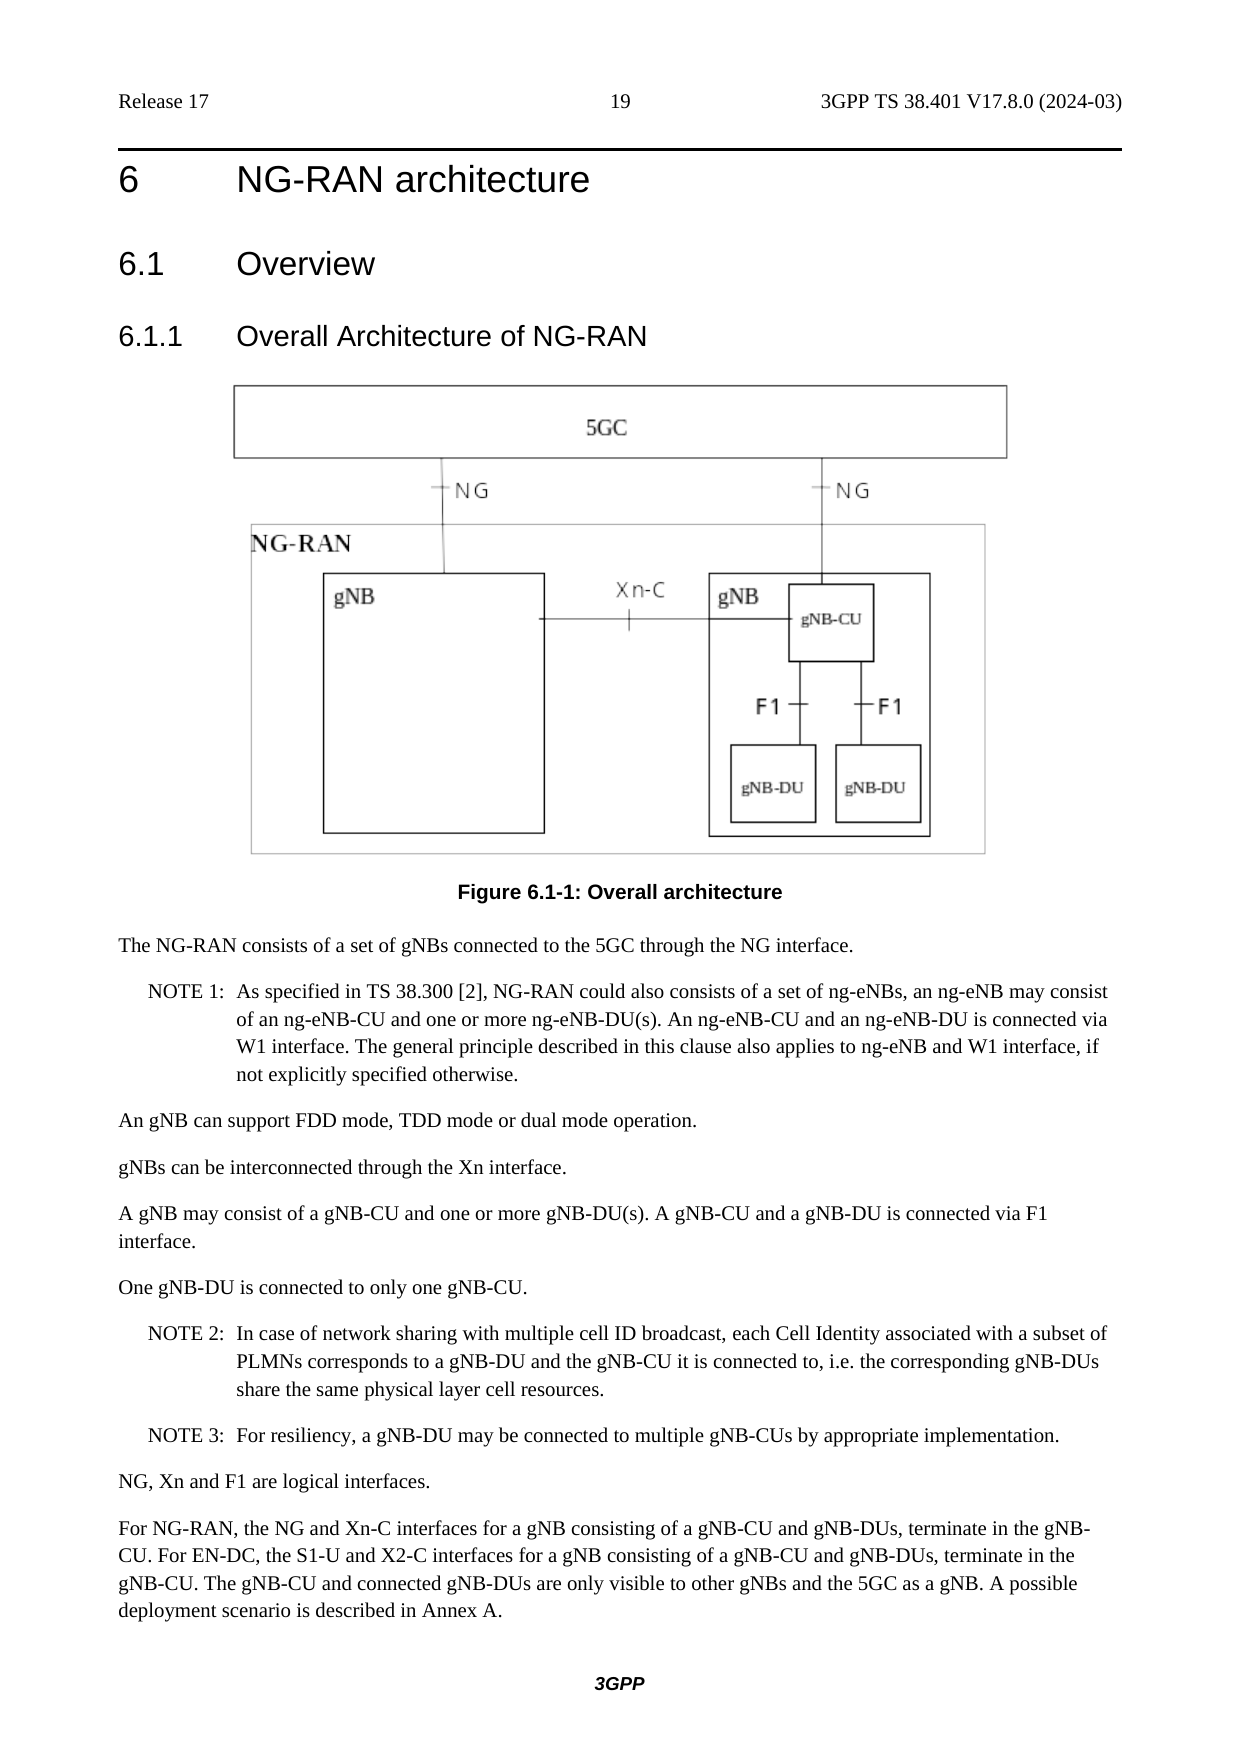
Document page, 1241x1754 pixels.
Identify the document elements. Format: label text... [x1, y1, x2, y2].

subtitle 6.1.1 Overall Architecture of NG-RAN [118, 319, 1122, 353]
text NOTE 1: As specified in TS 38.300 [2], NG-RAN could also consists of a set of ng-eNBs, an ng-eNB may consist of an ng-eNB-CU and one or more ng-eNB-DU(s). An ng-eNB-CU and an ng-eNB-DU is connected via W1 interface. The general principle described in this clause also applies to ng-eNB and W1 interface, if not explicitly specified otherwise. [148, 979, 1122, 1086]
text NG, Xn and F1 are logical interfaces. [118, 1469, 1122, 1493]
text For NG-RAN, the NG and Xn-C interfaces for a gNB consisting of a gNB-CU and gNB-DUs, terminate in the gNB-CU. For EN-DC, the S1-U and X2-C interfaces for a gNB consisting of a gNB-CU and gNB-DUs, terminate in the gNB-CU. The gNB-CU and connected gNB-DUs are only visible to other gNBs and the 5GC as a gNB. A possible deployment scenario is described in Annex A. [118, 1516, 1122, 1622]
text Figure 6.1-1: Overall architecture [118, 880, 1122, 904]
subtitle 6 NG-RAN architecture [118, 151, 1122, 200]
text One gNB-DU is connected to only one gNB-CU. [118, 1275, 1122, 1299]
subtitle 6.1 Overview [118, 244, 1122, 282]
text NOTE 3: For resiliency, a gNB-DU may be connected to multiple gNB-CUs by appropriate implementation. [148, 1423, 1122, 1447]
text The NG-RAN consists of a set of gNBs connected to the 5GC through the NG interface. [118, 933, 1122, 957]
text gNBs can be interconnected through the Xn interface. [118, 1154, 1122, 1179]
text An gNB can support FDD mode, TDD mode or dual mode operation. [118, 1108, 1122, 1132]
text NOTE 2: In case of network sharing with multiple cell ID broadcast, each Cell Identity associated with a subset of PLMNs corresponds to a gNB-DU and the gNB-CU it is connected to, i.e. the corresponding gNB-DUs share the same physical layer cell resources. [148, 1321, 1122, 1401]
text A gNB may consist of a gNB-CU and one or more gNB-DU(s). A gNB-CU and a gNB-DU is connected via F1 interface. [118, 1201, 1122, 1253]
